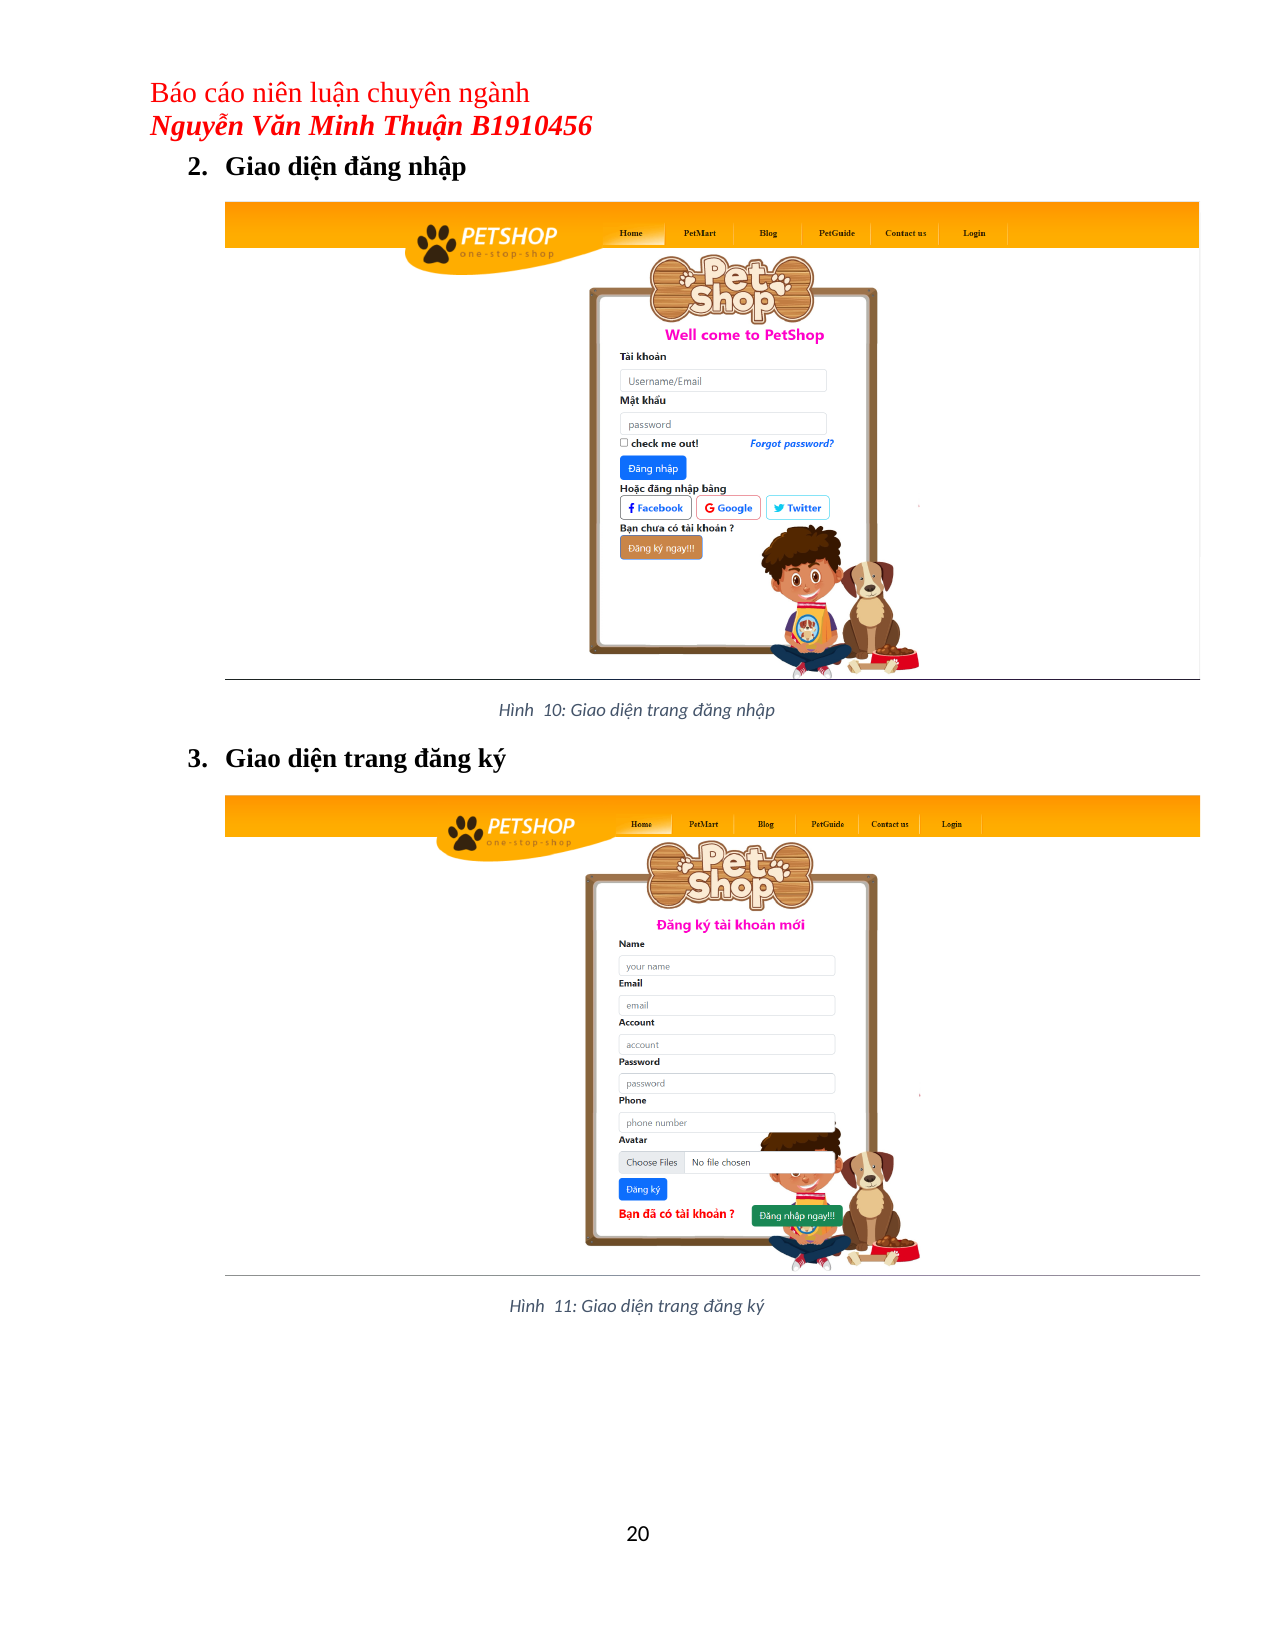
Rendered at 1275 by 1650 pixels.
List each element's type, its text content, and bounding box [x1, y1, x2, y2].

picture [225, 792, 1200, 1276]
picture [225, 200, 1200, 680]
text Giao diện đăng nhập [187, 150, 1125, 181]
text Giao diện trang đăng ký [187, 742, 1125, 773]
